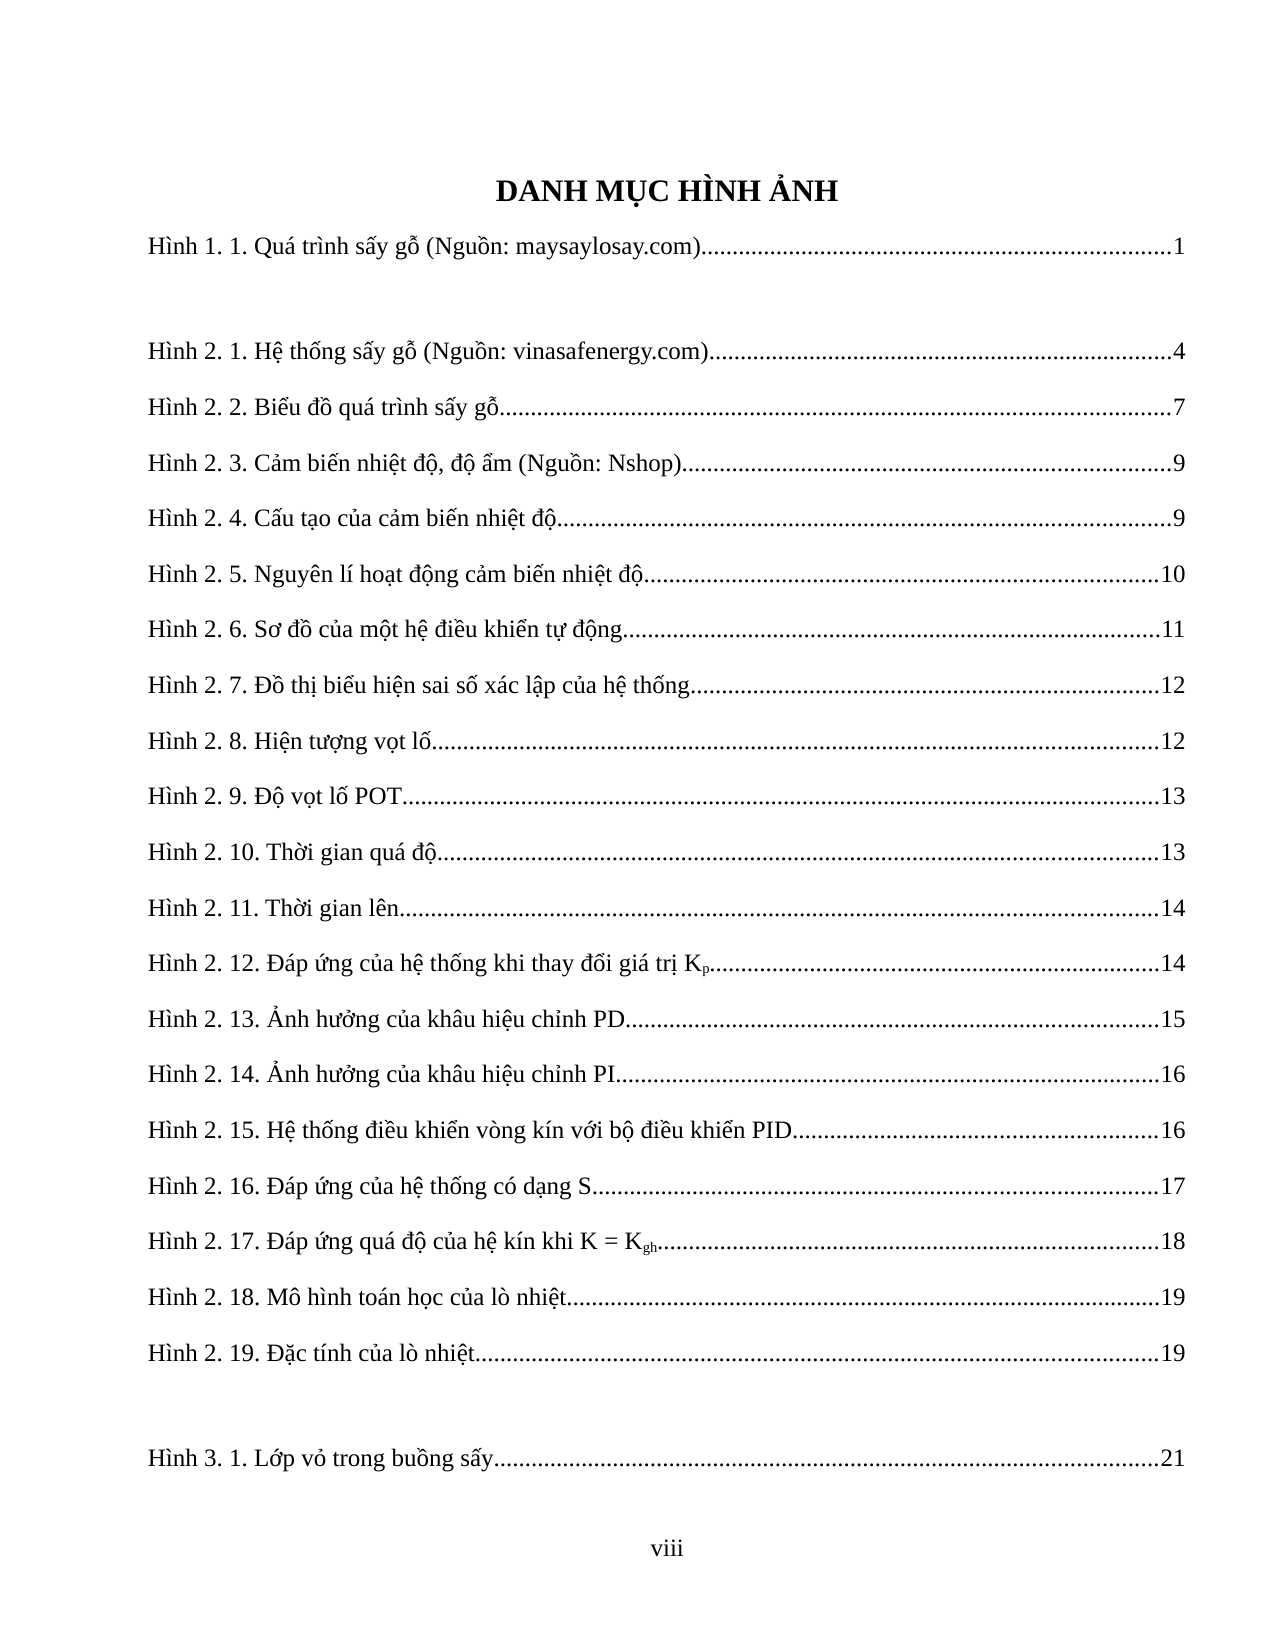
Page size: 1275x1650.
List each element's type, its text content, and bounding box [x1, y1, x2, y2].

text Hình 2. 5. Nguyên lí hoạt động cảm biến nhiệt độ 10 [148, 559, 1186, 588]
text Hình 2. 19. Đặc tính của lò nhiệt 19 [148, 1338, 1186, 1366]
text Hình 2. 7. Đồ thị biểu hiện sai số xác lập của hệ thống 12 [148, 670, 1186, 699]
text Hình 2. 15. Hệ thống điều khiển vòng kín với bộ điều khiển PID 16 [148, 1115, 1186, 1144]
text Hình 2. 18. Mô hình toán học của lò nhiệt 19 [148, 1282, 1186, 1311]
text Hình 1. 1. Quá trình sấy gỗ (Nguồn: maysaylosay.com) 1 [148, 231, 1186, 260]
text Hình 2. 10. Thời gian quá độ 13 [148, 837, 1186, 866]
subtitle DANH MỤC HÌNH ẢNH [148, 172, 1186, 208]
text Hình 2. 6. Sơ đồ của một hệ điều khiển tự động 11 [148, 614, 1186, 643]
text Hình 2. 16. Đáp ứng của hệ thống có dạng S 17 [148, 1171, 1186, 1199]
text Hình 2. 9. Độ vọt lố POT 13 [148, 781, 1186, 810]
text Hình 2. 12. Đáp ứng của hệ thống khi thay đổi giá trị Kp 14 [148, 948, 1186, 977]
text Hình 2. 14. Ảnh hưởng của khâu hiệu chỉnh PI 16 [148, 1059, 1186, 1088]
text Hình 2. 4. Cấu tạo của cảm biến nhiệt độ 9 [148, 503, 1186, 532]
text Hình 2. 2. Biểu đồ quá trình sấy gỗ 7 [148, 392, 1186, 421]
text Hình 2. 8. Hiện tượng vọt lố 12 [148, 726, 1186, 754]
text Hình 2. 1. Hệ thống sấy gỗ (Nguồn: vinasafenergy.com) 4 [148, 336, 1186, 365]
text Hình 2. 11. Thời gian lên 14 [148, 893, 1186, 921]
text Hình 2. 3. Cảm biến nhiệt độ, độ ẩm (Nguồn: Nshop) 9 [148, 448, 1186, 476]
text Hình 2. 13. Ảnh hưởng của khâu hiệu chỉnh PD 15 [148, 1004, 1186, 1033]
text Hình 2. 17. Đáp ứng quá độ của hệ kín khi K = Kgh 18 [148, 1226, 1186, 1255]
text Hình 3. 1. Lớp vỏ trong buồng sấy 21 [148, 1443, 1186, 1472]
